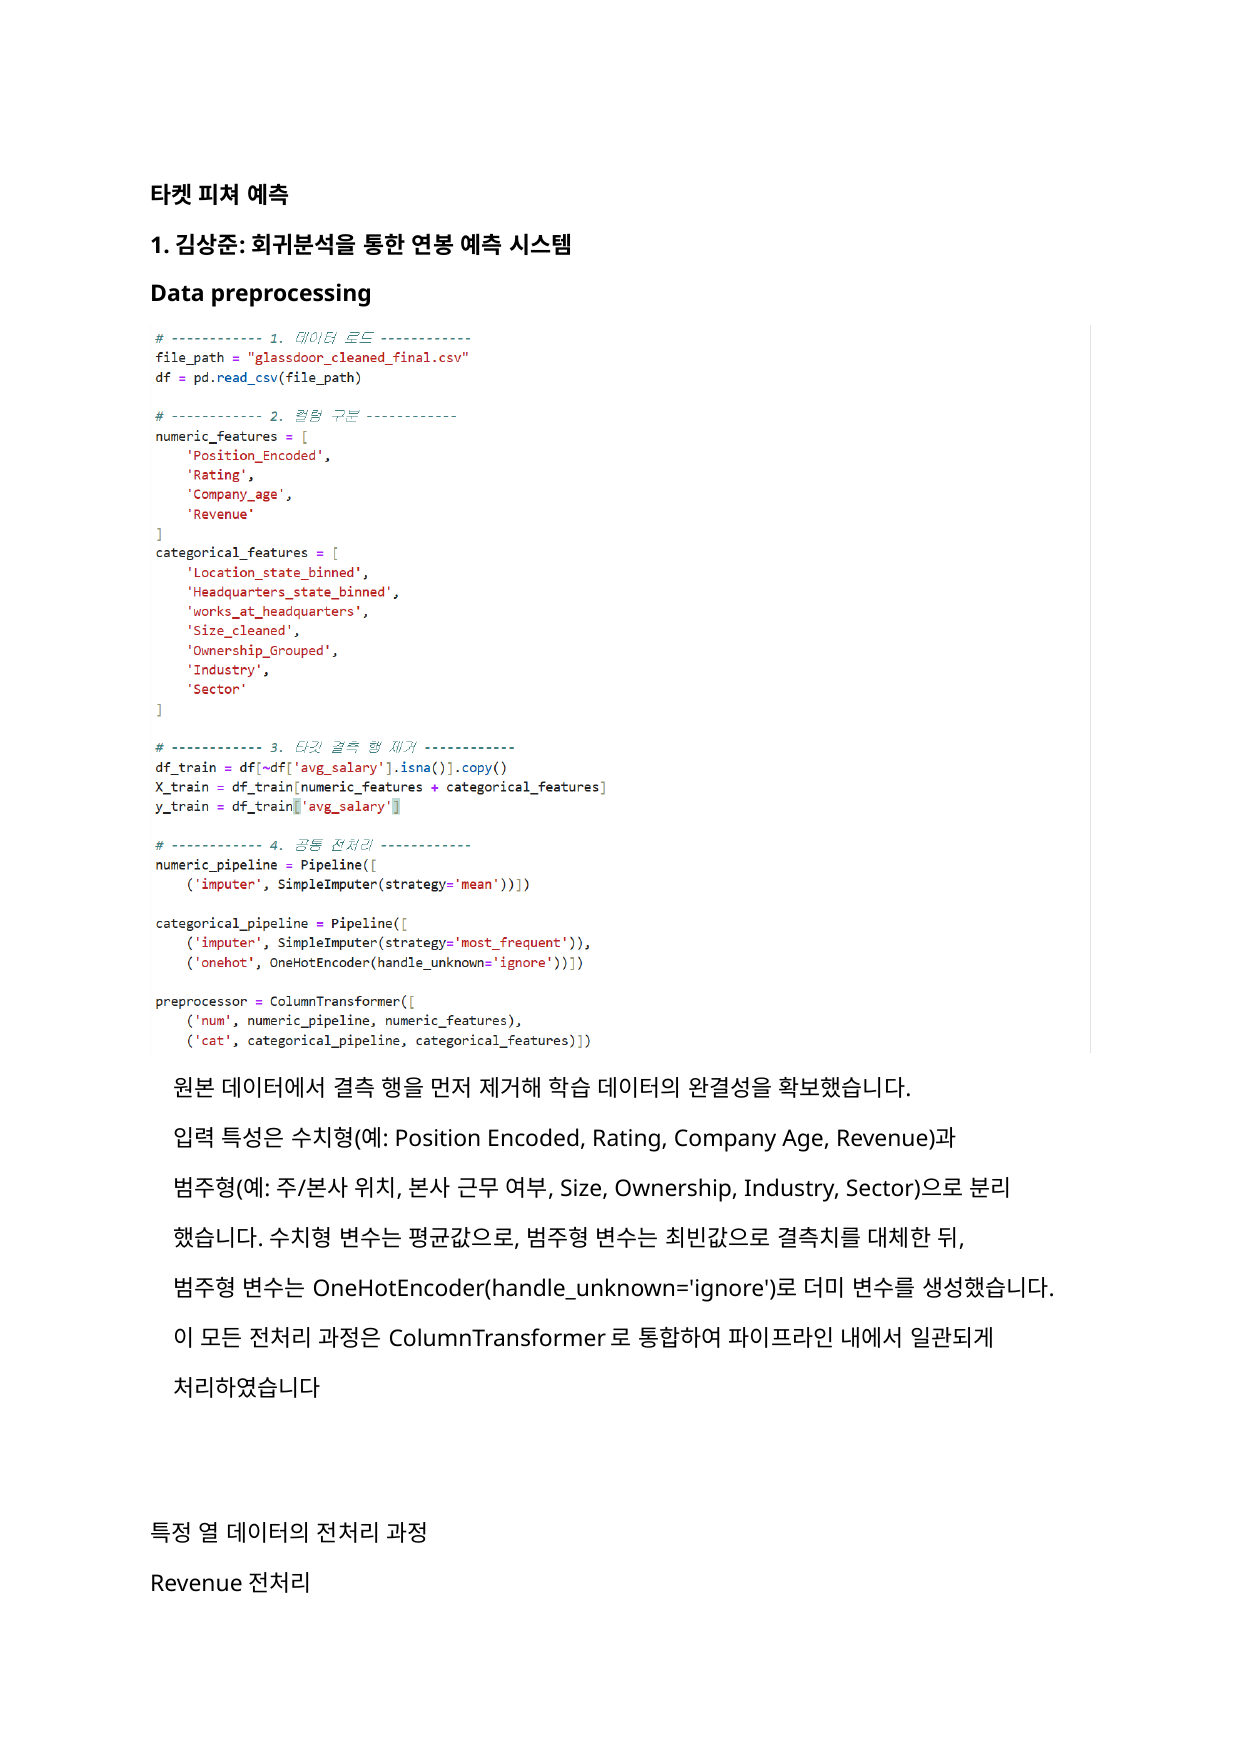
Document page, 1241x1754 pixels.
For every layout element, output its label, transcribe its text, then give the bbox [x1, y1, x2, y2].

text 처리하였습니다 [150, 1369, 1090, 1403]
text Data preprocessing [150, 277, 1090, 308]
text Revenue 전처리 [150, 1565, 1090, 1598]
picture [150, 325, 1091, 1057]
text 원본 데이터에서 결측 행을 먼저 제거해 학습 데이터의 완결성을 확보했습니다. [150, 1069, 1090, 1103]
text 타켓 피쳐 예측 [150, 177, 1090, 210]
text 이 모든 전처리 과정은 ColumnTransformer로 통합하여 파이프라인 내에서 일관되게 [150, 1319, 1090, 1353]
text 했습니다. 수치형 변수는 평균값으로, 범주형 변수는 최빈값으로 결측치를 대체한 뒤, [150, 1219, 1090, 1253]
text 범주형(예: 주/본사 위치, 본사 근무 여부, Size, Ownership, Industry, Sector)으로 분리 [150, 1169, 1090, 1203]
text 입력 특성은 수치형(예: Position Encoded, Rating, Company Age, Revenue)과 [150, 1119, 1090, 1153]
text 1. 김상준: 회귀분석을 통한 연봉 예측 시스템 [150, 227, 1090, 260]
text 범주형 변수는 OneHotEncoder(handle_unknown='ignore')로 더미 변수를 생성했습니다. [150, 1269, 1090, 1303]
text 특정 열 데이터의 전처리 과정 [150, 1515, 1090, 1548]
